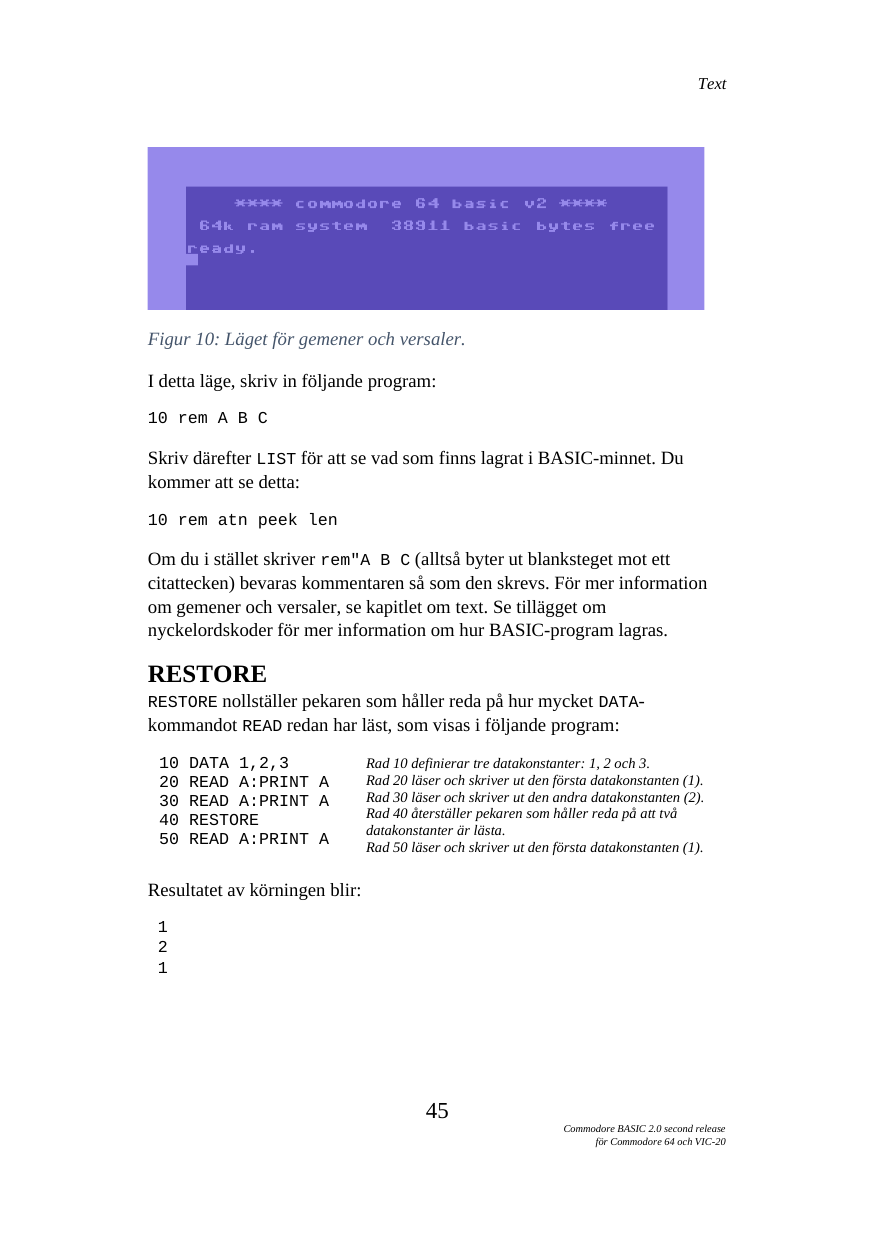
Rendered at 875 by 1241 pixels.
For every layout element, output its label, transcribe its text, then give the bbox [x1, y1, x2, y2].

text I detta läge, skriv in följande program: [148, 370, 726, 392]
text Om du i stället skriver rem"A B C (alltså byter ut blanksteget mot ett citattecken) bevaras kommentaren så som den skrevs. För mer information om gemener och versaler, se kapitlet om text. Se tillägget om nyckelordskoder för mer information om hur BASIC-program lagras. [148, 548, 726, 640]
table_header Rad 10 definierar tre datakonstanter: 1, 2 och 3. Rad 20 läser och skriver ut den första datakonstanten (1). Rad 30 läser och skriver ut den andra datakonstanten (2). Rad 40 återställer pekaren som håller reda på att två datakonstanter är lästa. Rad 50 läser och skriver ut den första datakonstanten (1). [355, 755, 725, 855]
text 1 2 1 [148, 918, 726, 978]
text Resultatet av körningen blir: [148, 855, 726, 900]
subtitle RESTORE [148, 659, 726, 687]
text 10 rem atn peek len [148, 511, 726, 530]
text Figur 10: Läget för gemener och versaler. [148, 328, 726, 349]
text Skriv därefter LIST för att se vad som finns lagrat i BASIC-minnet. Du kommer att se detta: [148, 447, 726, 493]
text RESTORE nollställer pekaren som håller reda på hur mycket DATA-kommandot READ redan har läst, som visas i följande program: [148, 690, 726, 736]
picture [147, 147, 705, 310]
table_header 10 DATA 1,2,3 20 READ A:PRINT A 30 READ A:PRINT A 40 RESTORE 50 READ A:PRINT A [148, 755, 354, 855]
text 10 rem A B C [148, 410, 726, 429]
